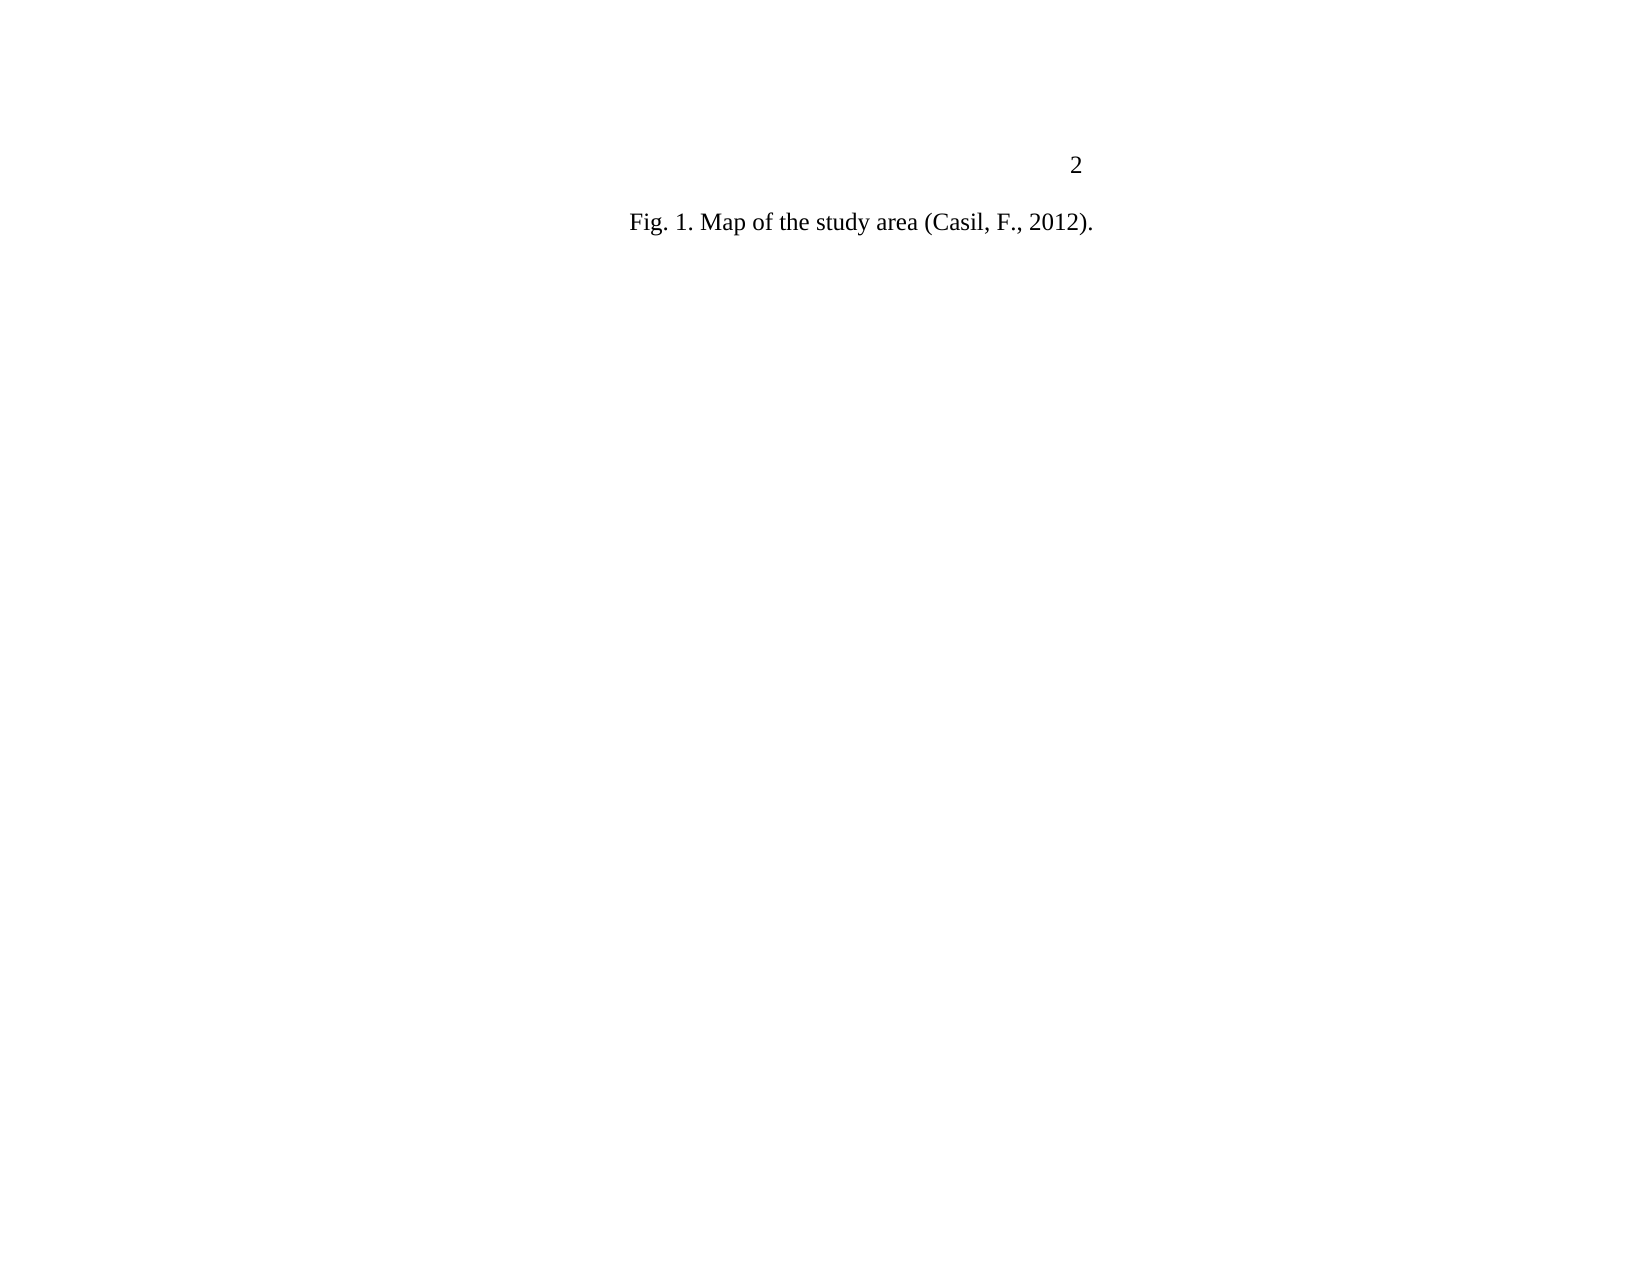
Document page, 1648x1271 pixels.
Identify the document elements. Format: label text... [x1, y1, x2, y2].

text Fig. 1. Map of the study area (Casil, F., 2012). [225, 207, 1498, 236]
